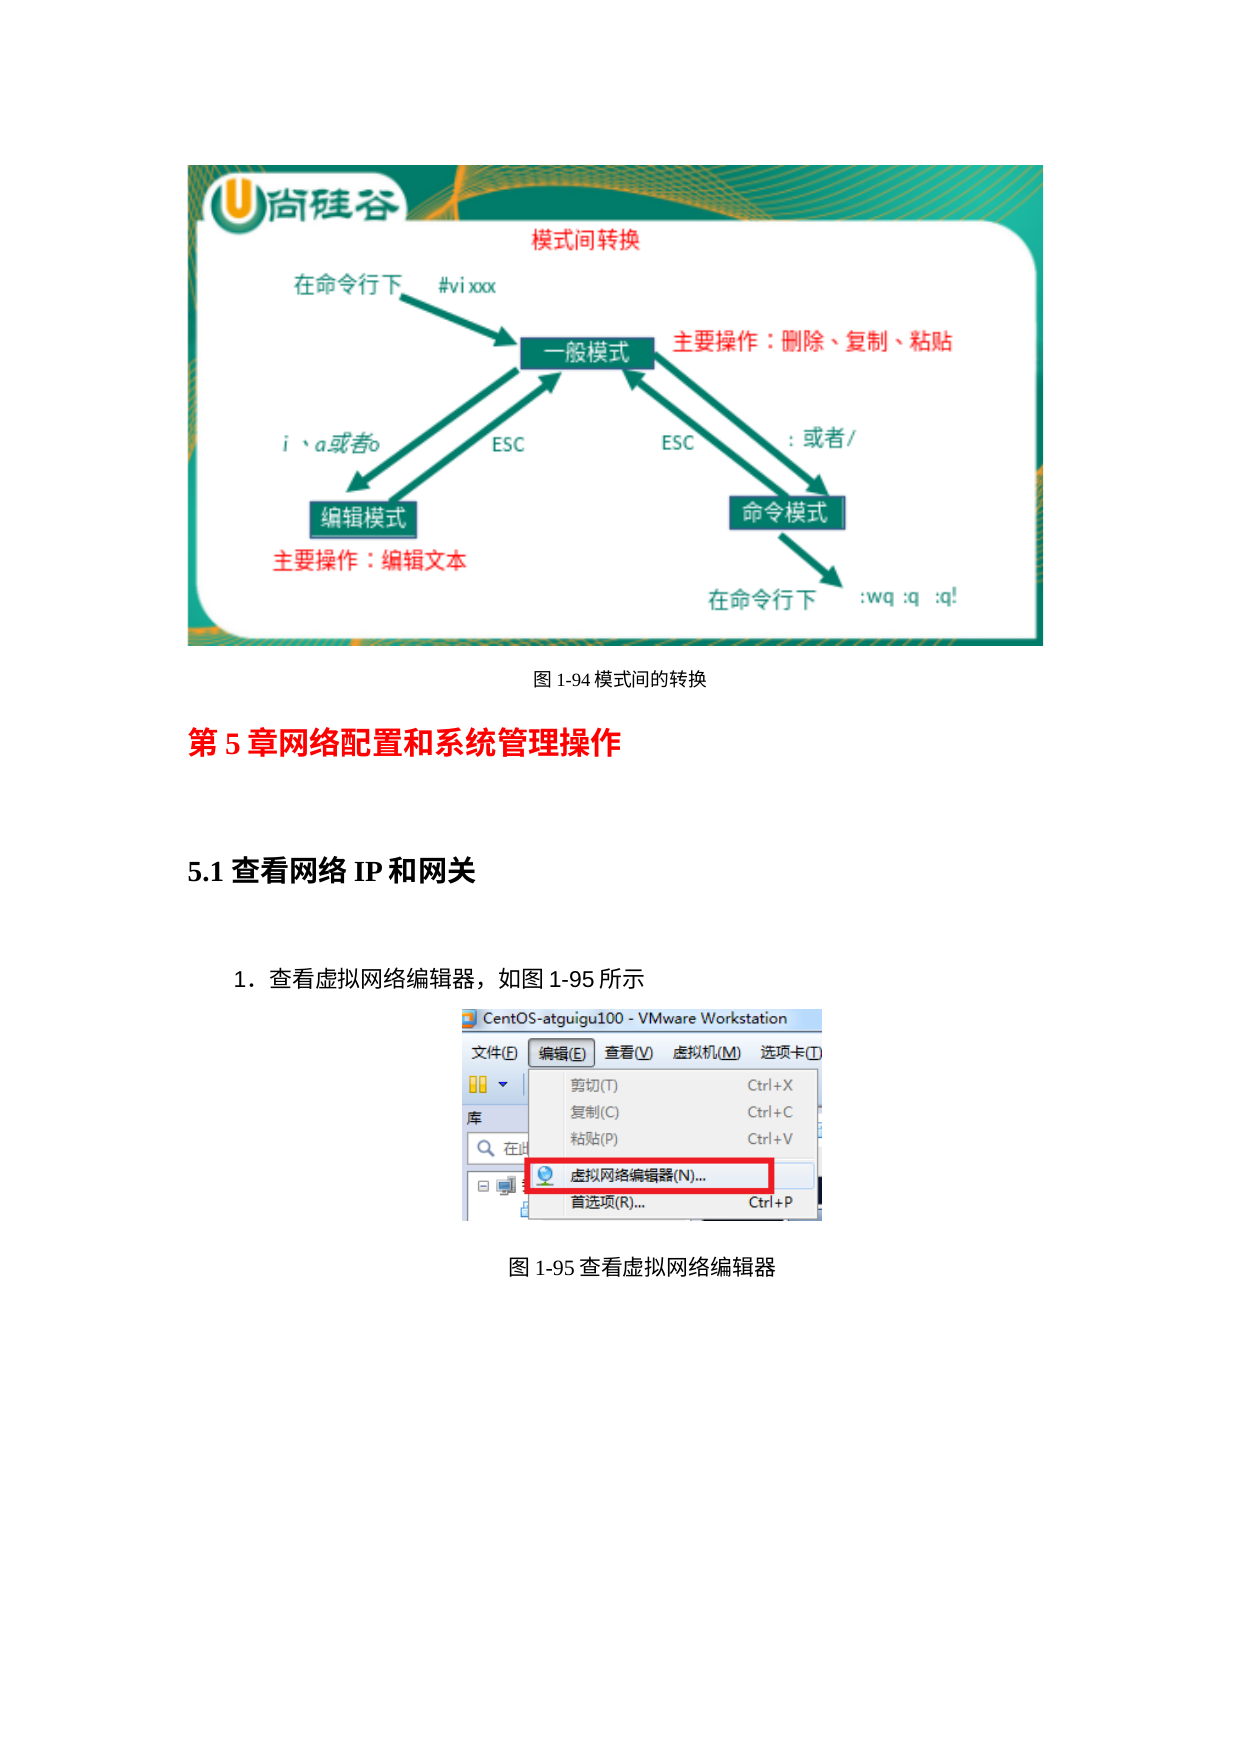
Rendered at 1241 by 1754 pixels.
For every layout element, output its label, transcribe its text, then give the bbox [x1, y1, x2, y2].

subtitle 5.1 查看网络IP和网关 [187, 836, 1053, 901]
picture [462, 1009, 822, 1221]
text 图1-95查看虚拟网络编辑器 [187, 1250, 1053, 1282]
subtitle 第5章网络配置和系统管理操作 [187, 708, 1053, 773]
text 图1-94模式间的转换 [187, 662, 1053, 694]
text 1．查看虚拟网络编辑器，如图1-95所示 [187, 945, 1053, 1010]
